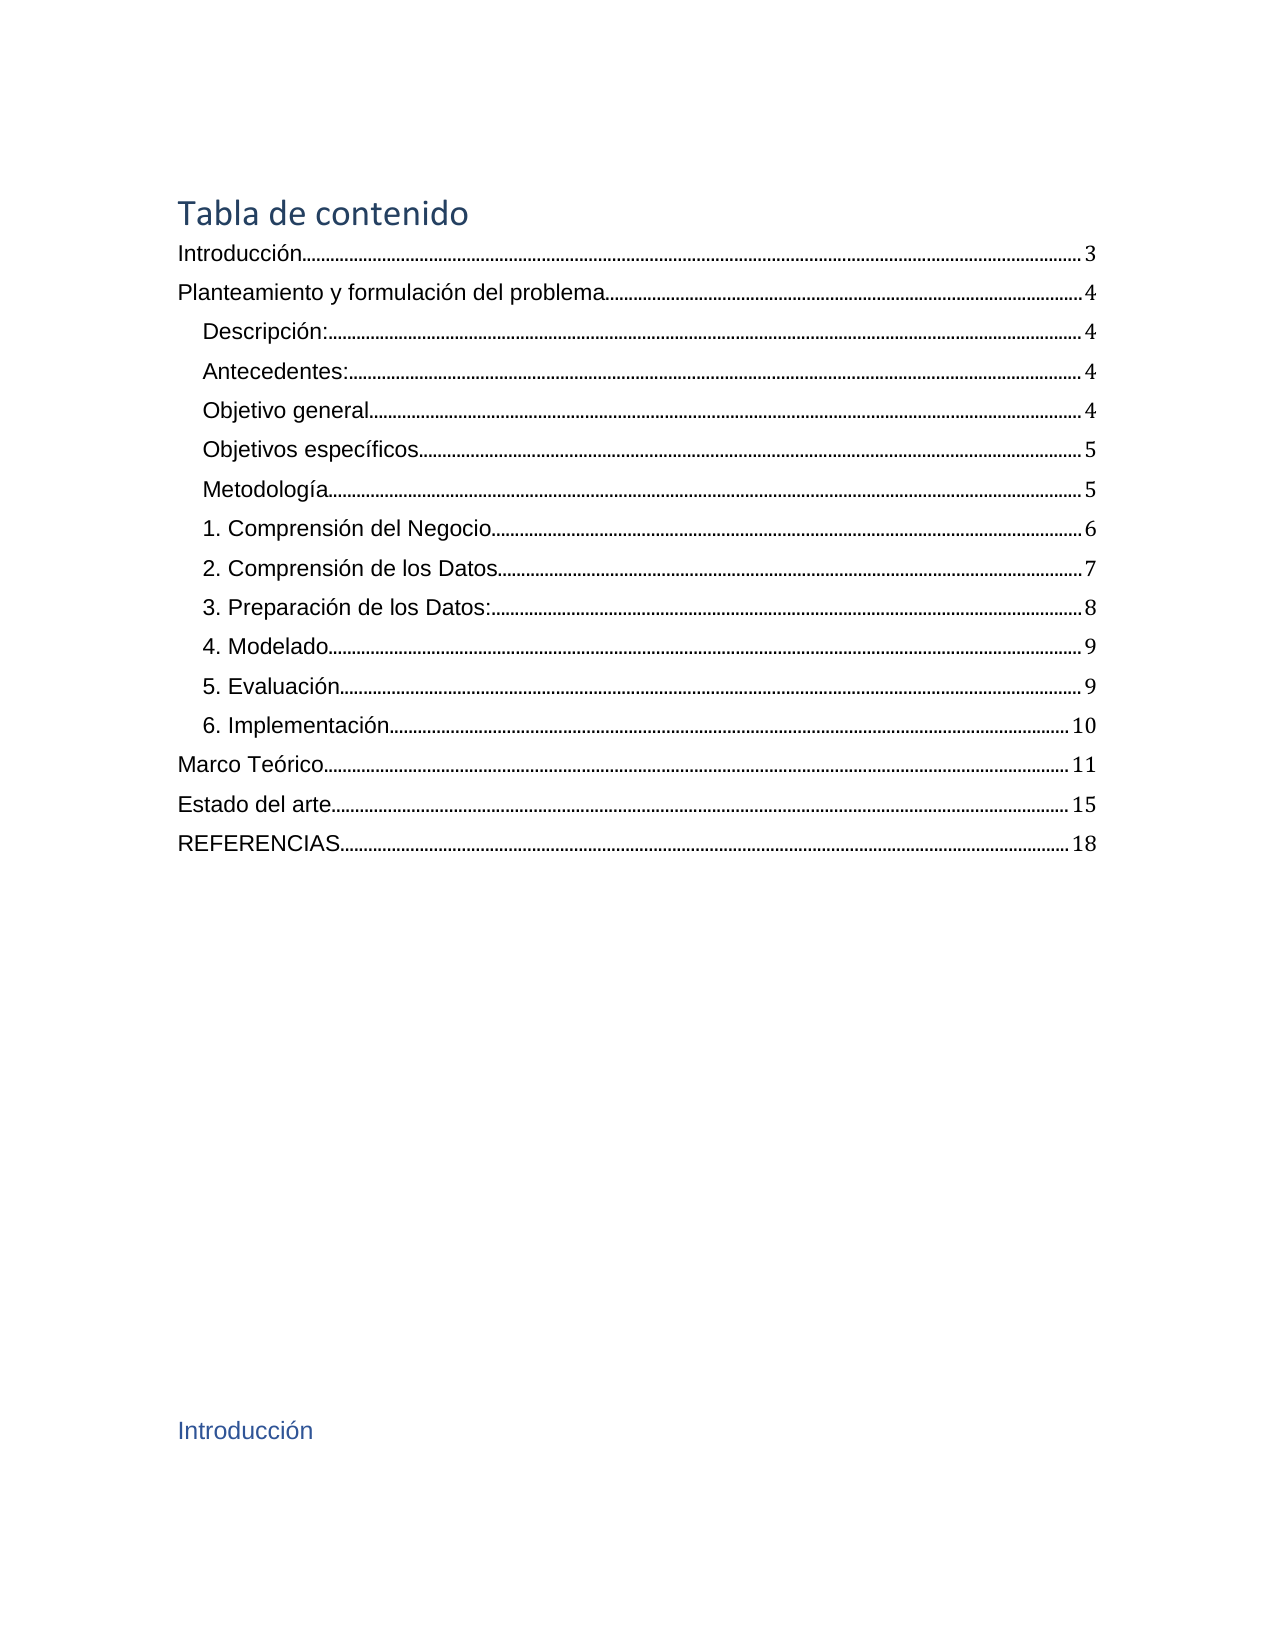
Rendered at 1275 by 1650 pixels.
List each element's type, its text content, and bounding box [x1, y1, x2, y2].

subtitle Introducción [177, 1416, 1098, 1445]
